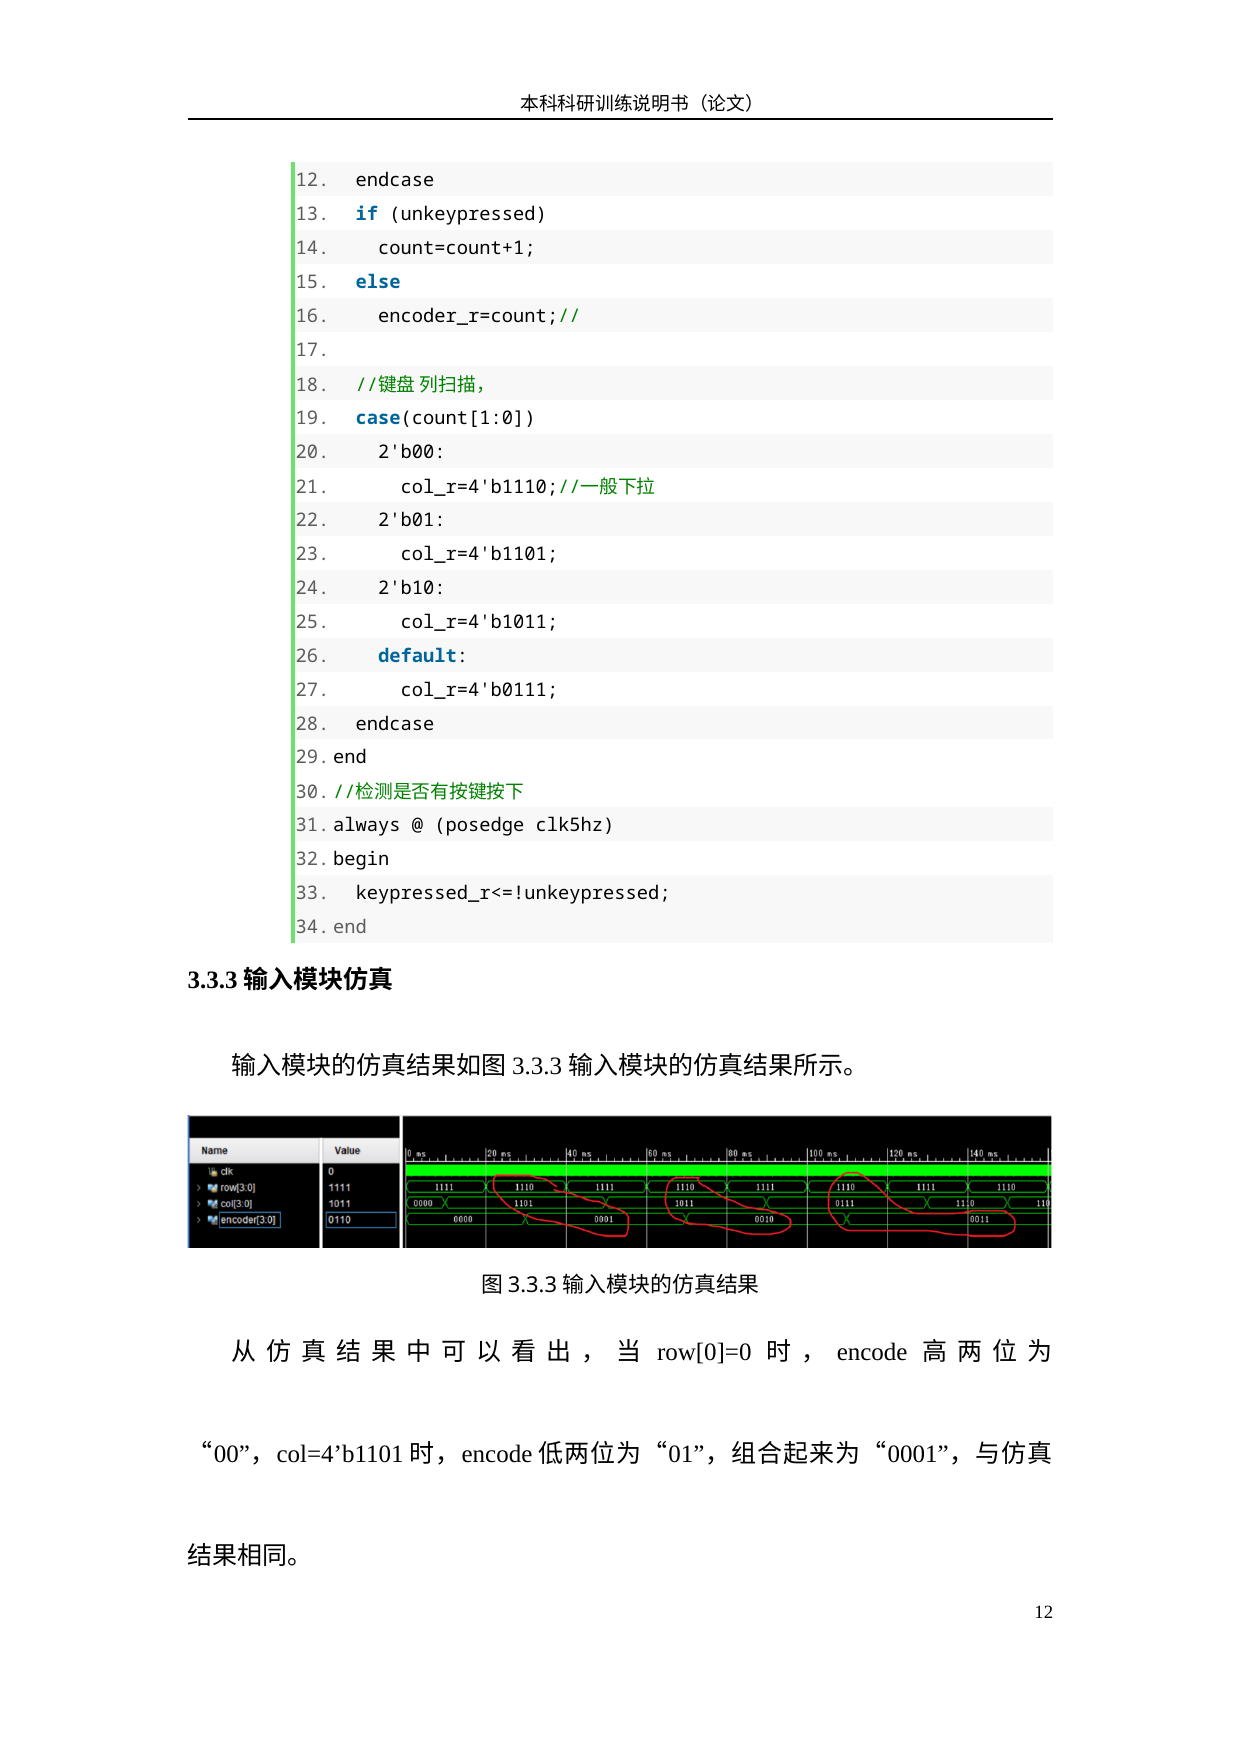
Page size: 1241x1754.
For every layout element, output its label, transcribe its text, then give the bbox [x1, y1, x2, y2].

list col_r=4'b1110;//一般下拉 [295, 468, 1053, 502]
list case(count[1:0]) [295, 400, 1053, 434]
list endcase [295, 706, 1053, 739]
list if (unkeypressed) [295, 196, 1053, 230]
text 从仿真结果中可以看出，当row[0]=0时，encode高两位为“00”，col=4’b1101时，encode低两位为“01”，组合起来为“0001”，与仿真结果相同。 [187, 1316, 1053, 1588]
list 2'b10: [295, 570, 1053, 604]
list endcase [295, 162, 1053, 196]
picture [187, 1115, 1052, 1248]
list count=count+1; [295, 230, 1053, 264]
list else [295, 264, 1053, 298]
list encoder_r=count;// [295, 298, 1053, 332]
list default: [295, 638, 1053, 672]
list begin [295, 841, 1053, 875]
text 图 3.3.3 输入模块的仿真结果 [187, 1266, 1053, 1300]
list //键盘 列扫描， [295, 366, 1053, 400]
list col_r=4'b0111; [295, 672, 1053, 706]
list always @ (posedge clk5hz) [295, 807, 1053, 841]
list //检测是否有按键按下 [295, 773, 1053, 807]
list end [295, 739, 1053, 773]
list col_r=4'b1011; [295, 604, 1053, 638]
list end [295, 909, 1053, 943]
list 2'b01: [295, 502, 1053, 536]
text 输入模块的仿真结果如图 3.3.3 所示。 [187, 1029, 1053, 1097]
text 3.3.3 输入模块仿真 [187, 943, 1053, 1011]
list keypressed_r<=!unkeypressed; [295, 875, 1053, 909]
list col_r=4'b1101; [295, 536, 1053, 570]
list 2'b00: [295, 434, 1053, 468]
